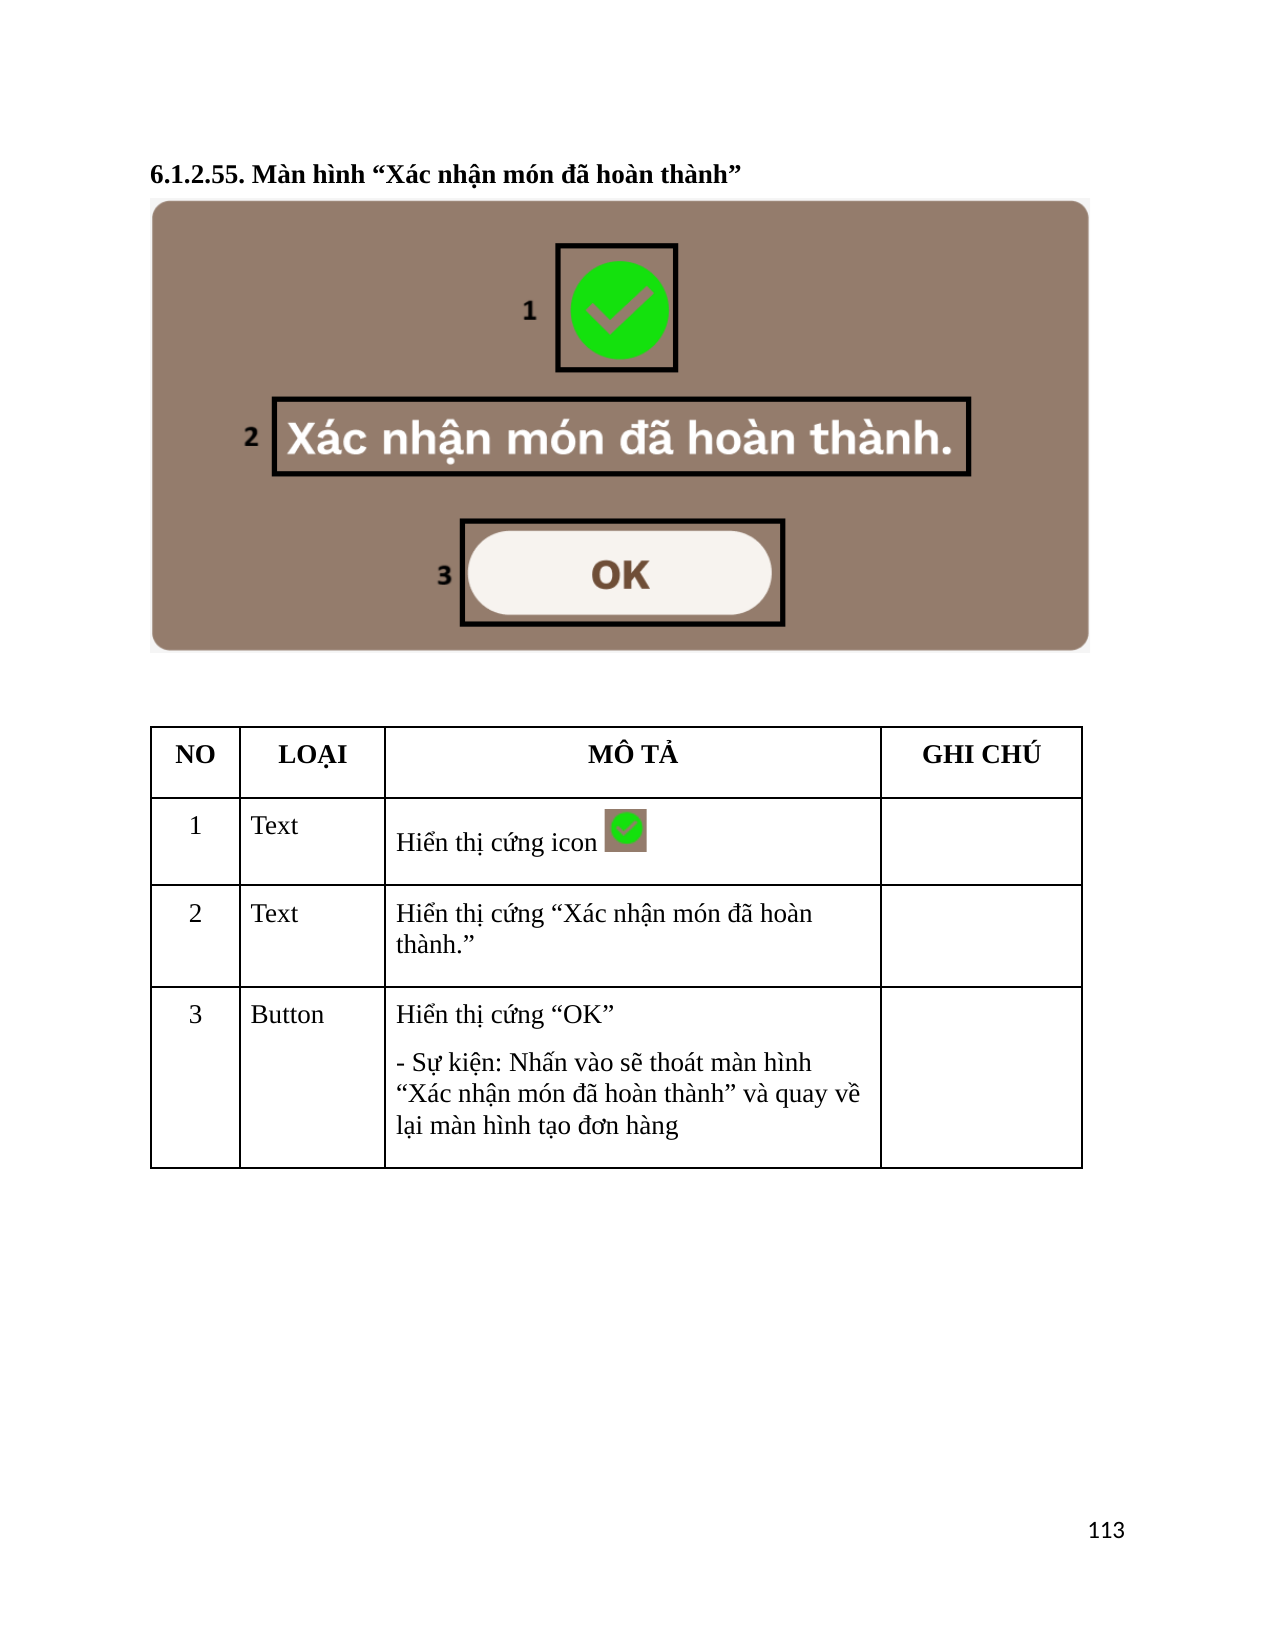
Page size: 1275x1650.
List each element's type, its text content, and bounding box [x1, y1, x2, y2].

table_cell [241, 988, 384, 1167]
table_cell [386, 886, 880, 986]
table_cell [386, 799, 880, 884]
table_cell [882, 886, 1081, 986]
picture [150, 198, 1091, 653]
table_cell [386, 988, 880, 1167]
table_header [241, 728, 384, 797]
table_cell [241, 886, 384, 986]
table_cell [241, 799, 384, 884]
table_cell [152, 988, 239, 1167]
subtitle 6.1.2.55. Màn hình “Xác nhận món đã hoàn thành” [150, 158, 1125, 189]
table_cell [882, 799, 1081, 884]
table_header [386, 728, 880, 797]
picture [604, 809, 647, 852]
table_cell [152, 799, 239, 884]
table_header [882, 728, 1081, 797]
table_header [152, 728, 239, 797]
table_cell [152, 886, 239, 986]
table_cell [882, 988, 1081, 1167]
